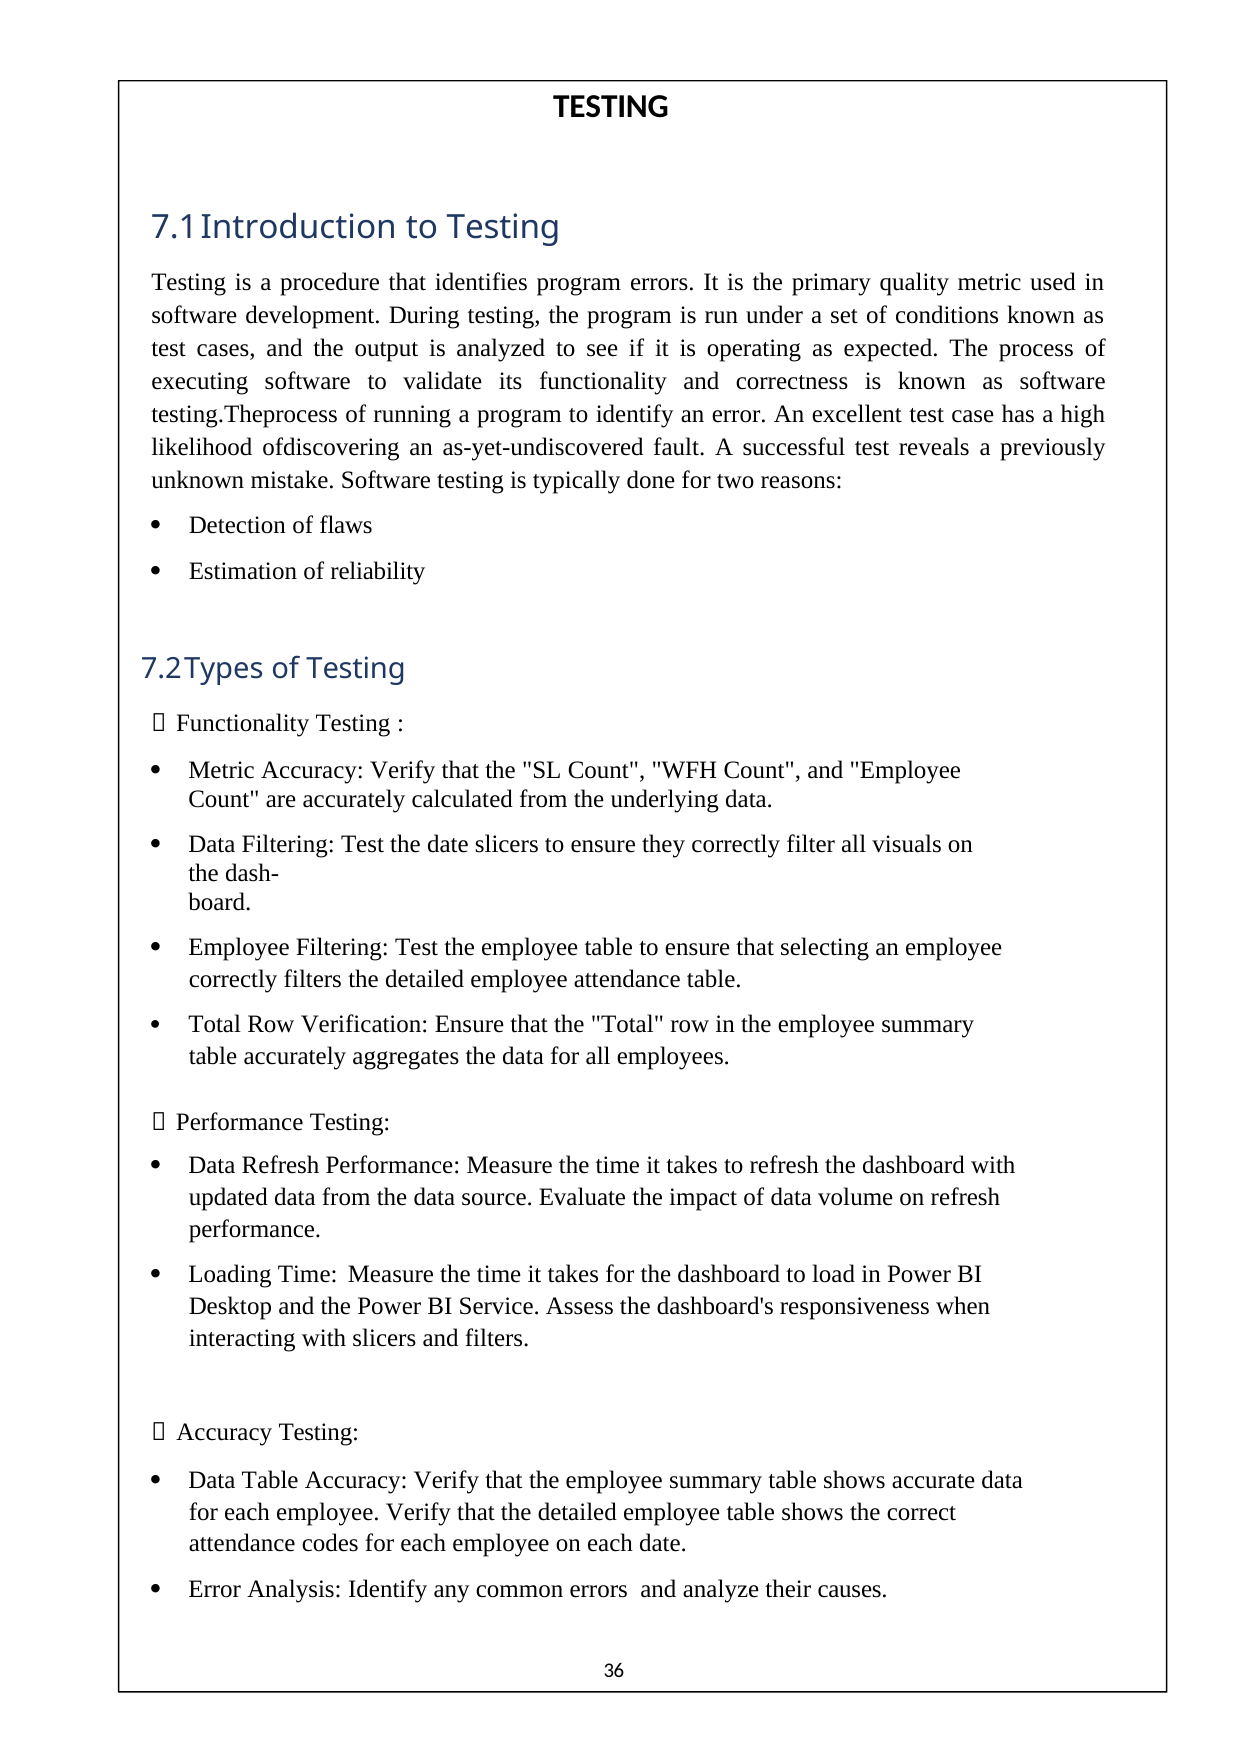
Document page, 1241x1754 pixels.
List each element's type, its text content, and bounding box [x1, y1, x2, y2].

list Estimation of reliability [151, 556, 975, 584]
list Total Row Verification: Ensure that the "Total" row in the employee summary table accurately aggregates the data for all employees. [151, 1009, 1012, 1070]
list Data Table Accuracy: Verify that the employee summary table shows accurate data for each employee. Verify that the detailed employee table shows the correct attendance codes for each employee on each date. [151, 1465, 1027, 1557]
text Testing is a procedure that identifies program errors. It is the primary quality metric used in software development. During testing, the program is run under a set of conditions known as test cases, and the output is analyzed to see if it is operating as expected. The process of executing software to validate its functionality and correctness is known as software testing.Theprocess of running a program to identify an error. An excellent test case has a high likelihood ofdiscovering an as-yet-undiscovered fault. A successful test reveals a previously unknown mistake. Software testing is typically done for two reasons: [151, 267, 1106, 493]
list Detection of flaws [151, 511, 975, 539]
text  Performance Testing: [151, 1103, 975, 1137]
list Metric Accuracy: Verify that the "SL Count", "WFH Count", and "Employee Count" are accurately calculated from the underlying data. [151, 755, 975, 813]
subtitle Types of Testing [141, 647, 975, 687]
subtitle Introduction to Testing [151, 203, 975, 248]
list Data Filtering: Test the date slicers to ensure they correctly filter all visuals on the dash- [151, 829, 975, 887]
list Error Analysis: Identify any common errors and analyze their causes. [151, 1574, 975, 1603]
list Data Refresh Performance: Measure the time it takes to refresh the dashboard with updated data from the data source. Evaluate the impact of data volume on refresh performance. [151, 1151, 1060, 1243]
list Employee Filtering: Test the employee table to ensure that selecting an employee correctly filters the detailed employee attendance table. [151, 932, 1055, 993]
subtitle TESTING [118, 85, 1104, 126]
text  Functionality Testing : [151, 704, 975, 738]
text  Accuracy Testing: [151, 1414, 975, 1448]
list Loading Time: Measure the time it takes for the dashboard to load in Power BI Desktop and the Power BI Service. Assess the dashboard's responsiveness when interacting with slicers and filters. [151, 1259, 1060, 1352]
list board. [188, 887, 975, 916]
